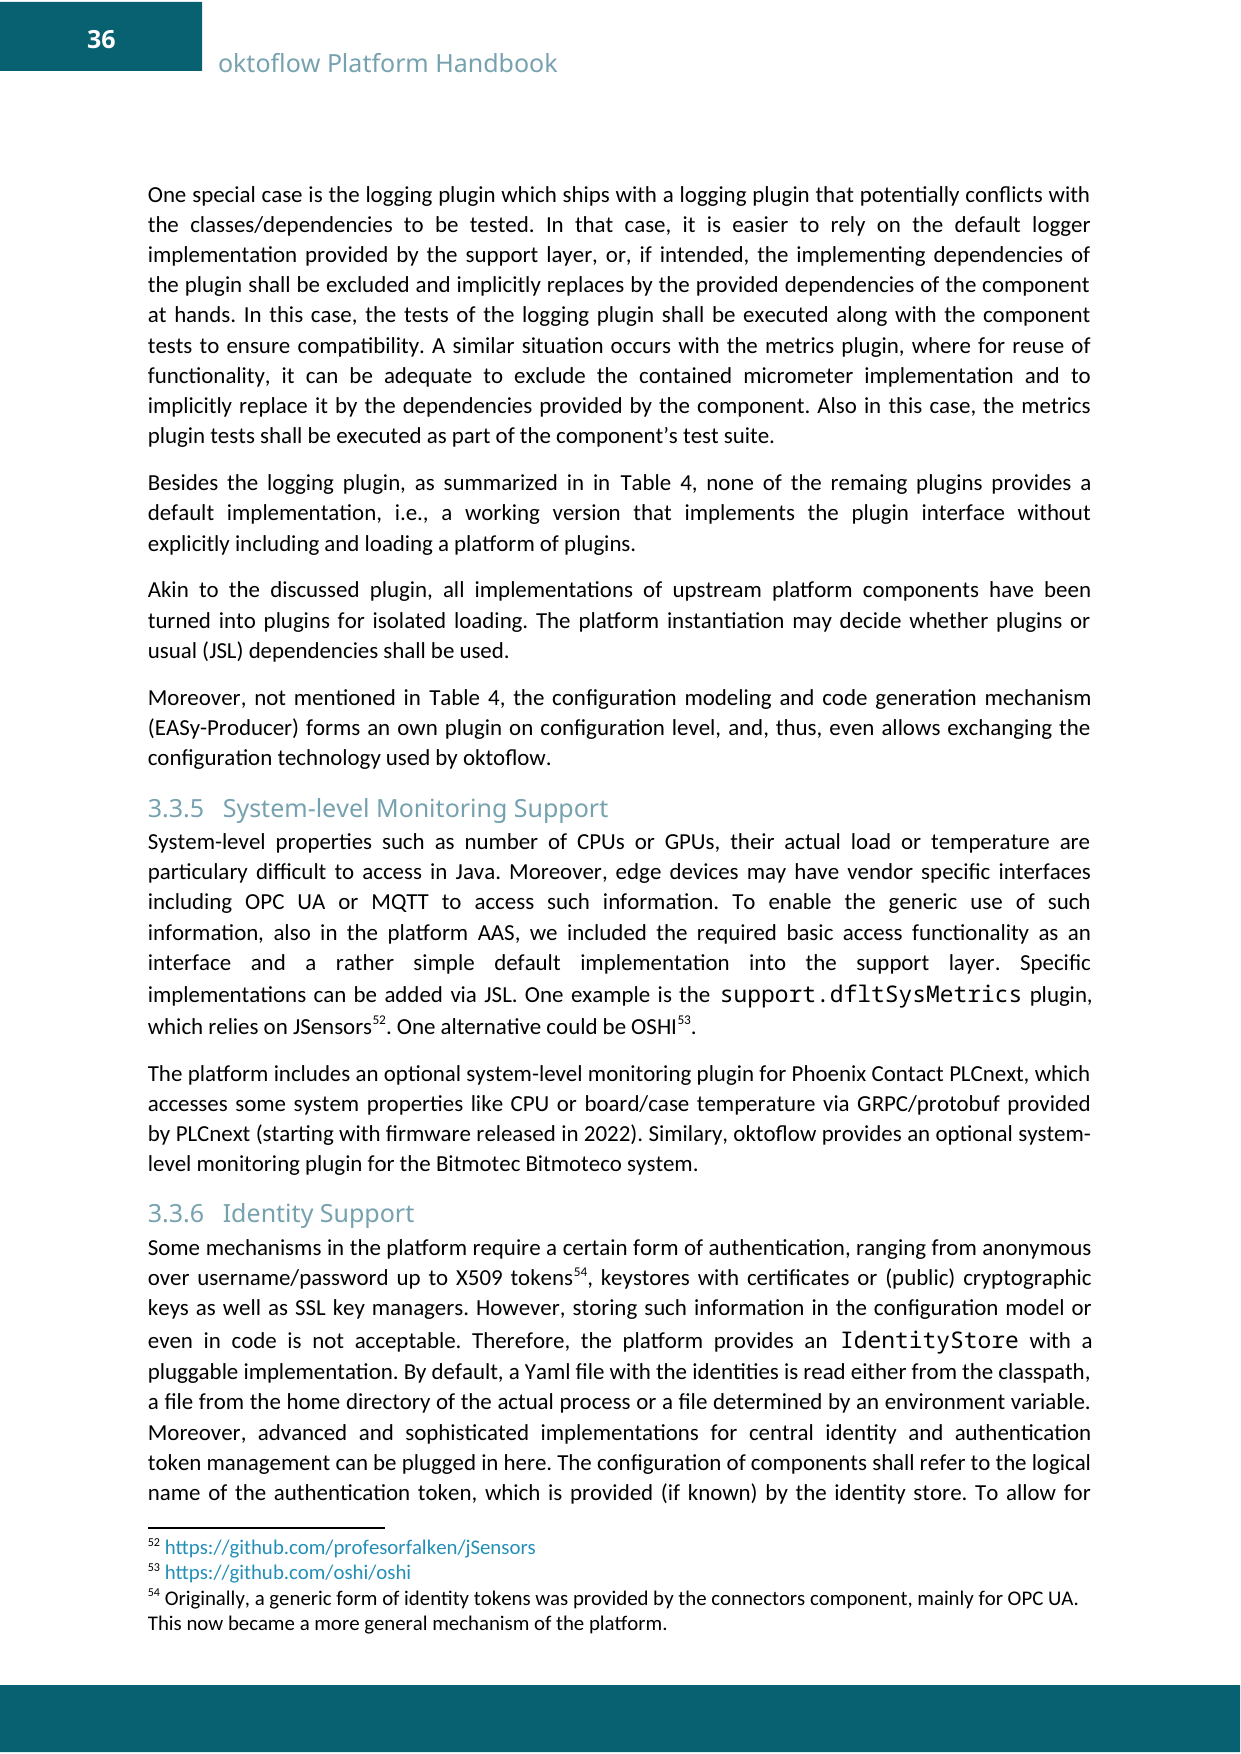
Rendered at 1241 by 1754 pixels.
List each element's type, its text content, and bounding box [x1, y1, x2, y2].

text System-level properties such as number of CPUs or GPUs, their actual load or temperature are particulary difficult to access in Java. Moreover, edge devices may have vendor specific interfaces including OPC UA or MQTT to access such information. To enable the generic use of such information, also in the platform AAS, we included the required basic access functionality as an interface and a rather simple default implementation into the support layer. Specific implementations can be added via JSL. One example is the support.dfltSysMetrics plugin, which relies on JSensors. One alternative could be OSHI. [148, 827, 1093, 1040]
text The platform includes an optional system-level monitoring plugin for Phoenix Contact PLCnext, which accesses some system properties like CPU or board/case temperature via GRPC/protobuf provided by PLCnext (starting with firmware released in 2022). Similary, oktoflow provides an optional system-level monitoring plugin for the Bitmotec Bitmoteco system. [148, 1059, 1093, 1177]
text Akin to the discussed plugin, all implementations of upstream platform components have been turned into plugins for isolated loading. The platform instantiation may decide whether plugins or usual (JSL) dependencies shall be used. [148, 576, 1093, 664]
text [148, 1233, 1093, 1506]
subtitle Identity Support [148, 1196, 1093, 1230]
text One special case is the logging plugin which ships with a logging plugin that potentially conflicts with the classes/dependencies to be tested. In that case, it is easier to rely on the default logger implementation provided by the support layer, or, if intended, the implementing dependencies of the plugin shall be excluded and implicitly replaces by the provided dependencies of the component at hands. In this case, the tests of the logging plugin shall be executed along with the component tests to ensure compatibility. A similar situation occurs with the metrics plugin, where for reuse of functionality, it can be adequate to exclude the contained micrometer implementation and to implicitly replace it by the dependencies provided by the component. Also in this case, the metrics plugin tests shall be executed as part of the component’s test suite. [148, 180, 1093, 449]
text Moreover, not mentioned in Table 4, the configuration modeling and code generation mechanism (EASy-Producer) forms an own plugin on configuration level, and, thus, even allows exchanging the configuration technology used by oktoflow. [148, 683, 1093, 771]
text Besides the logging plugin, as summarized in in Table 4, none of the remaing plugins provides a default implementation, i.e., a working version that implements the plugin interface without explicitly including and loading a platform of plugins. [148, 468, 1093, 557]
subtitle System-level Monitoring Support [148, 790, 1093, 824]
